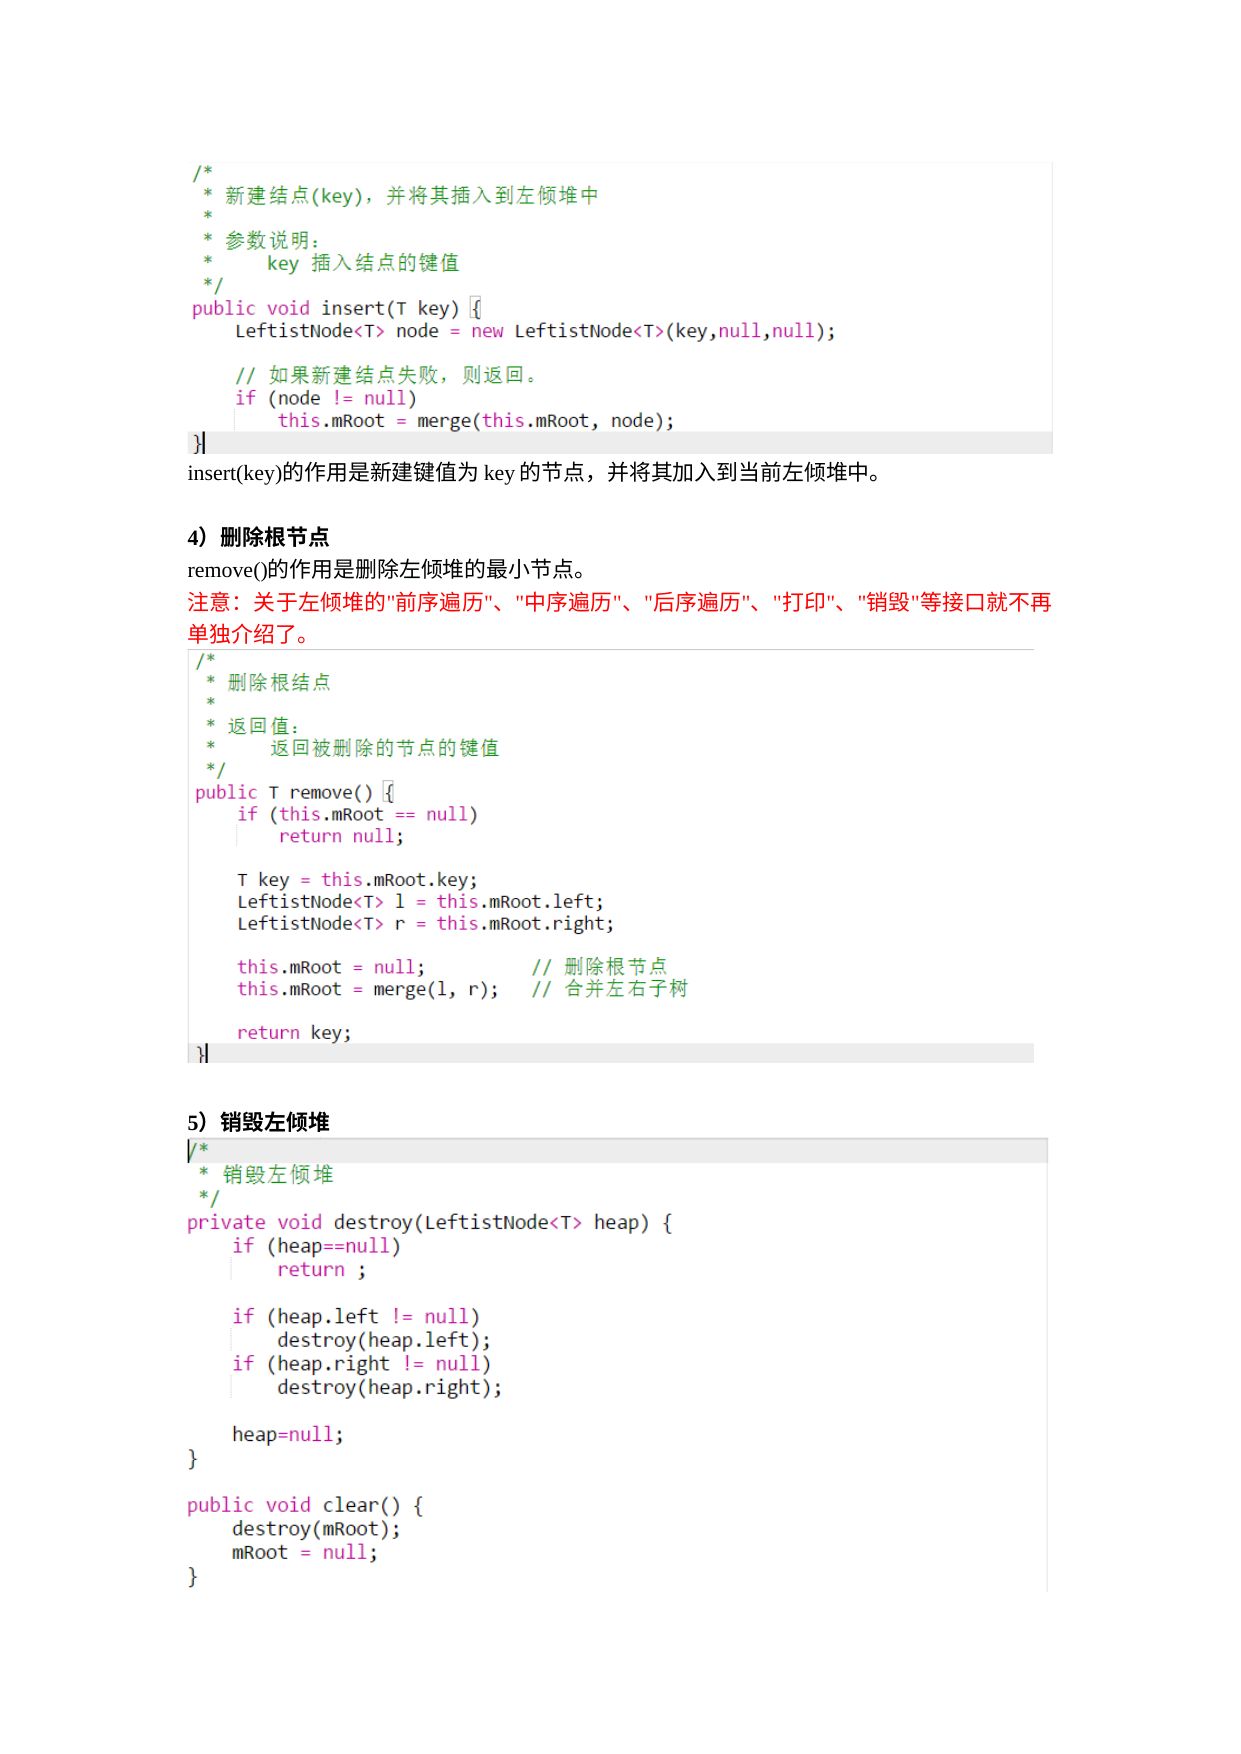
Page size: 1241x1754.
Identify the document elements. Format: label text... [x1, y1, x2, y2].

picture [187, 649, 1034, 1063]
picture [187, 162, 1053, 454]
text remove()的作用是删除左倾堆的最小节点。 [187, 552, 1053, 584]
text 4）删除根节点 [187, 519, 1053, 552]
picture [187, 1137, 1049, 1592]
text 5）销毁左倾堆 [187, 1104, 1053, 1137]
text 注意：关于左倾堆的"前序遍历"、"中序遍历"、"后序遍历"、"打印"、"销毁"等接口就不再单独介绍了。 [187, 584, 1053, 649]
text insert(key)的作用是新建键值为key的节点，并将其加入到当前左倾堆中。 [187, 454, 1053, 487]
